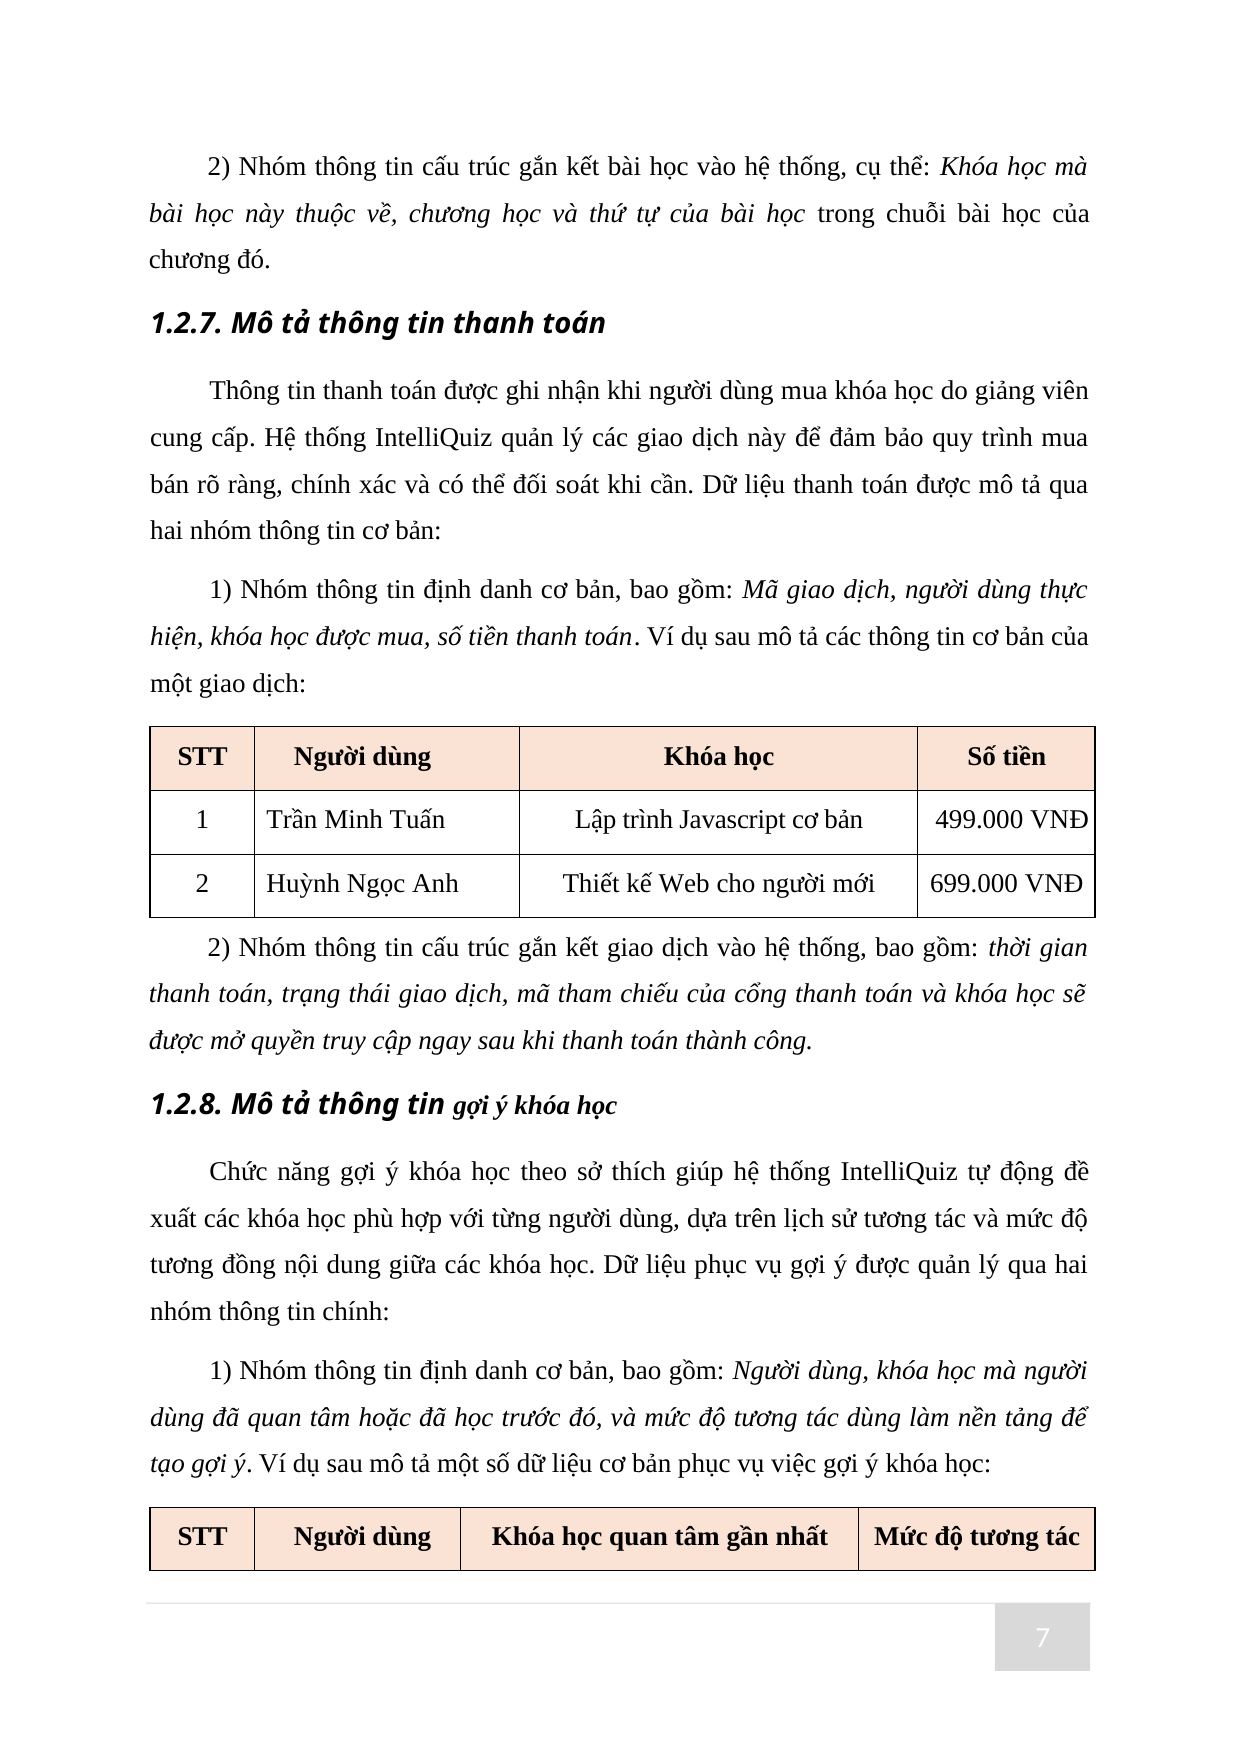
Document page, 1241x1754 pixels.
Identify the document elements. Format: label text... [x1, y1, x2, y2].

table_cell 1 [151, 791, 254, 853]
table_cell 2 [151, 855, 254, 917]
table_cell Thiết kế Web cho người mới [520, 855, 917, 917]
table_header Người dùng [255, 1508, 460, 1570]
table_cell Lập trình Javascript cơ bản [520, 791, 917, 853]
subtitle 1.2.7. Mô tả thông tin thanh toán [150, 302, 1090, 342]
table_cell Huỳnh Ngọc Anh [255, 855, 519, 917]
table_header STT [151, 1508, 254, 1570]
table_cell Trần Minh Tuấn [255, 791, 519, 853]
table_cell 699.000 VNĐ [918, 855, 1094, 917]
table_header STT [151, 727, 254, 790]
text Thông tin thanh toán được ghi nhận khi người dùng mua khóa học do giảng viên cung cấp. Hệ thống IntelliQuiz quản lý các giao dịch này để đảm bảo quy trình mua bán rõ ràng, chính xác và có thể đối soát khi cần. Dữ liệu thanh toán được mô tả qua hai nhóm thông tin cơ bản: [150, 374, 1090, 546]
table_header Mức độ tương tác [859, 1508, 1094, 1570]
table_header Người dùng [255, 727, 519, 790]
table_cell 499.000 VNĐ [918, 791, 1094, 853]
text 1) Nhóm thông tin định danh cơ bản, bao gồm: Người dùng, khóa học mà người dùng đã quan tâm hoặc đã học trước đó, và mức độ tương tác dùng làm nền tảng để tạo gợi ý. Ví dụ sau mô tả một số dữ liệu cơ bản phục vụ việc gợi ý khóa học: [150, 1354, 1090, 1479]
subtitle 1.2.8. Mô tả thông tin gợi ý khóa học ‎ [150, 1083, 1090, 1123]
text 1) Nhóm thông tin định danh cơ bản, bao gồm: Mã giao dịch, người dùng thực hiện, khóa học được mua, số tiền thanh toán. Ví dụ sau mô tả các thông tin cơ bản của một giao dịch: [150, 574, 1090, 698]
text 2) Nhóm thông tin cấu trúc gắn kết giao dịch vào hệ thống, bao gồm: thời gian thanh toán, trạng thái giao dịch, mã tham chiếu của cổng thanh toán và khóa học sẽ được mở quyền truy cập ngay sau khi thanh toán thành công. [148, 931, 1090, 1055]
text Chức năng gợi ý khóa học theo sở thích giúp hệ thống IntelliQuiz tự động đề xuất các khóa học phù hợp với từng người dùng, dựa trên lịch sử tương tác và mức độ tương đồng nội dung giữa các khóa học. Dữ liệu phục vụ gợi ý được quản lý qua hai nhóm thông tin chính: [150, 1155, 1090, 1326]
table_header Số tiền [918, 727, 1094, 790]
text 2) Nhóm thông tin cấu trúc gắn kết bài học vào hệ thống, cụ thể: Khóa học mà bài học này thuộc về, chương học và thứ tự của bài học trong chuỗi bài học của chương đó. [148, 150, 1090, 274]
table_header Khóa học quan tâm gần nhất [461, 1508, 858, 1570]
table_header Khóa học [520, 727, 917, 790]
